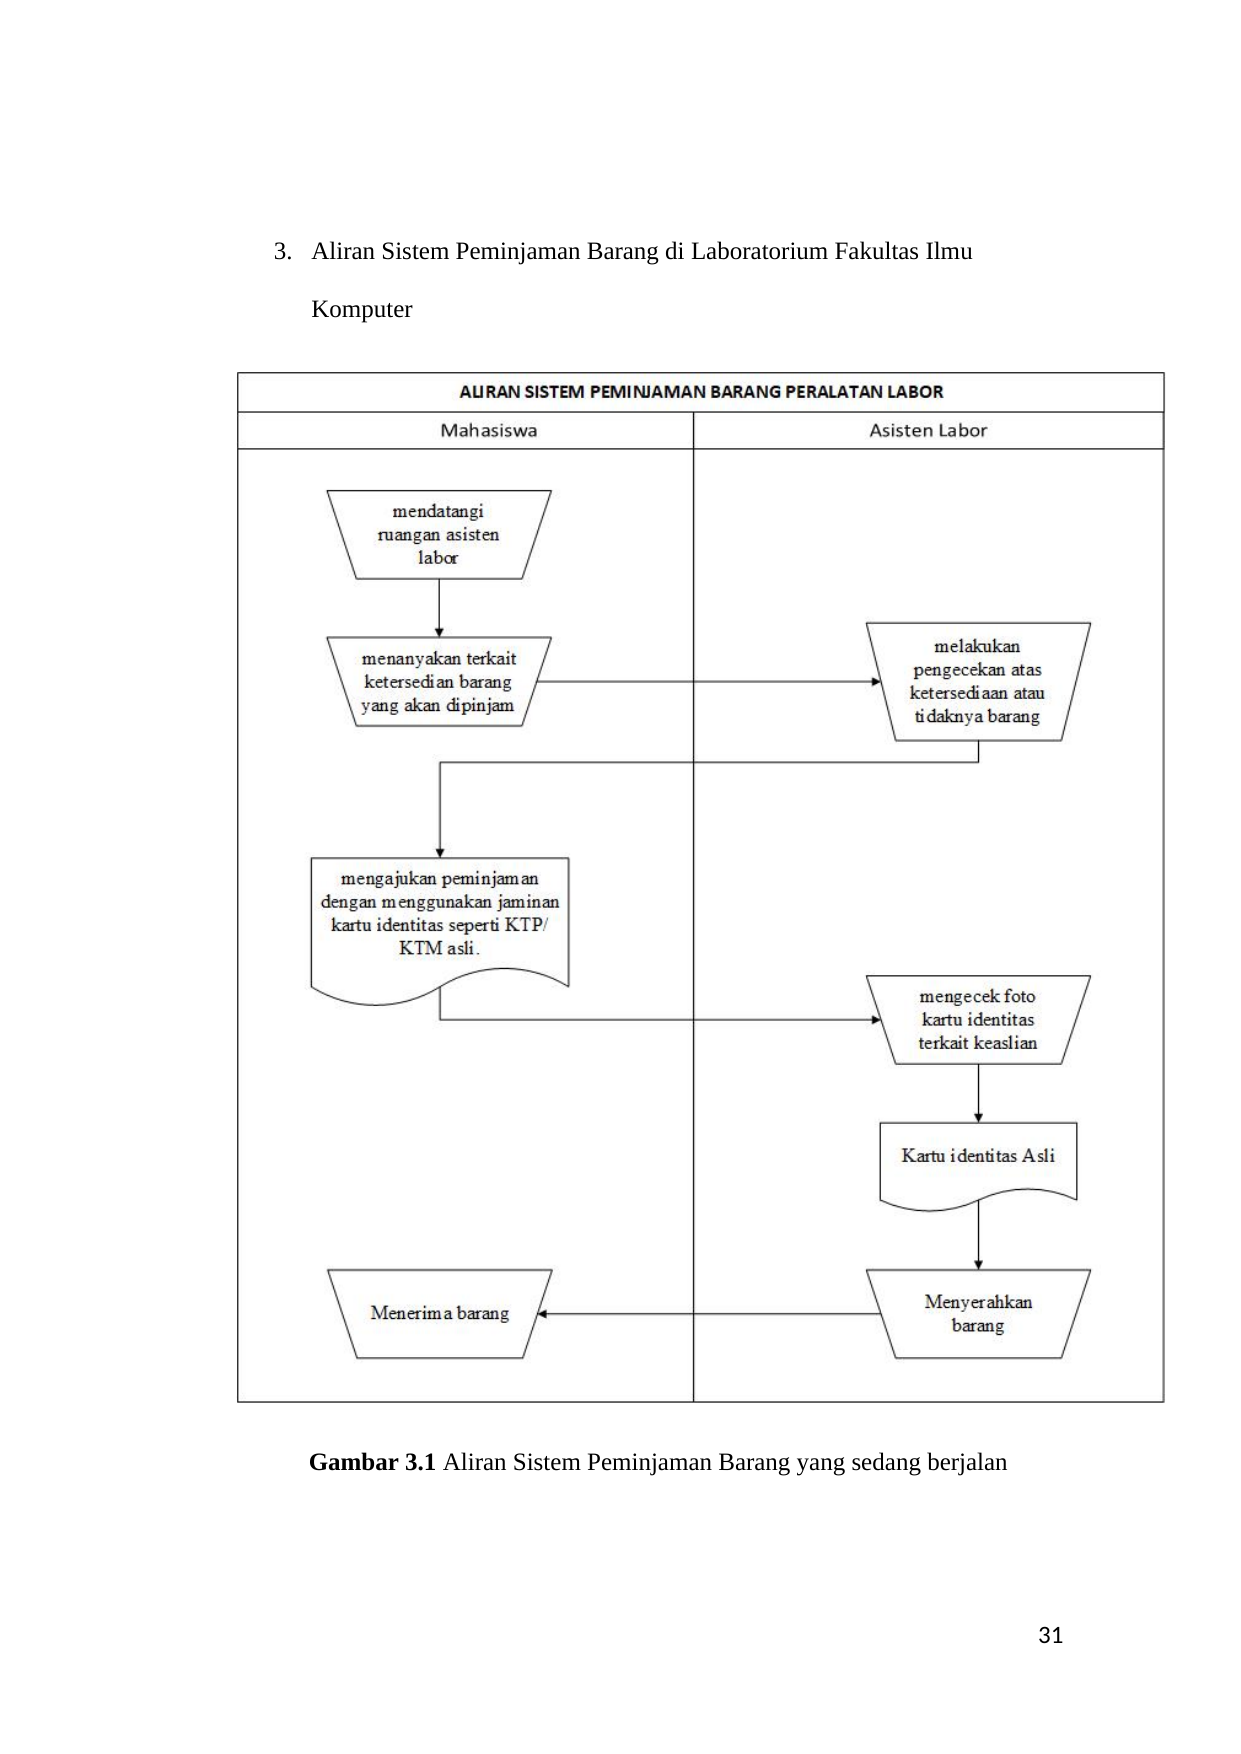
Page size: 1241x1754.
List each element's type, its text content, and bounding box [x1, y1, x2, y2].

list Gambar 3.1 Aliran Sistem Peminjaman Barang yang sedang berjalan [236, 1447, 1080, 1475]
picture [236, 372, 1166, 1404]
list Aliran Sistem Peminjaman Barang di Laboratorium Fakultas Ilmu Komputer [274, 236, 1080, 322]
